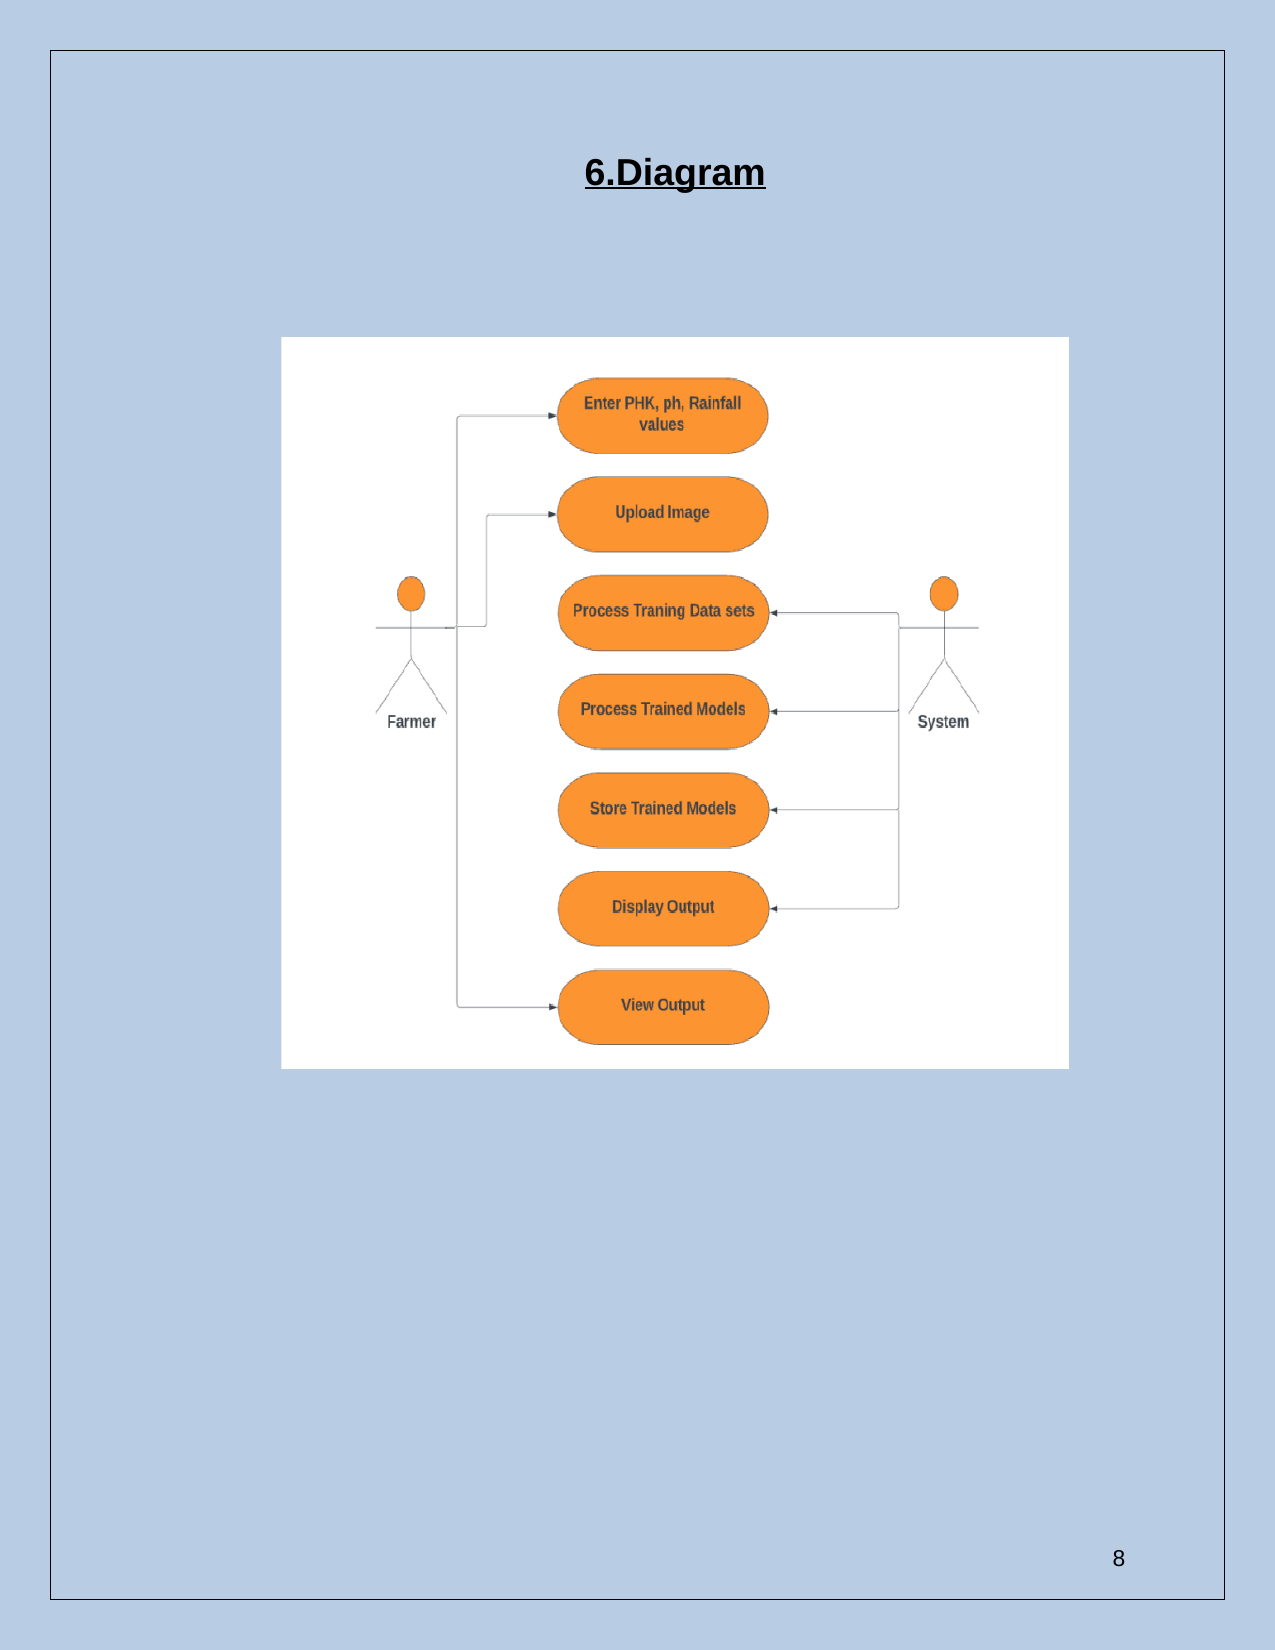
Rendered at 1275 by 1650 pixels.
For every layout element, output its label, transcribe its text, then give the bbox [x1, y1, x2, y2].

picture [281, 337, 1069, 1069]
text 6.Diagram [225, 150, 1125, 193]
